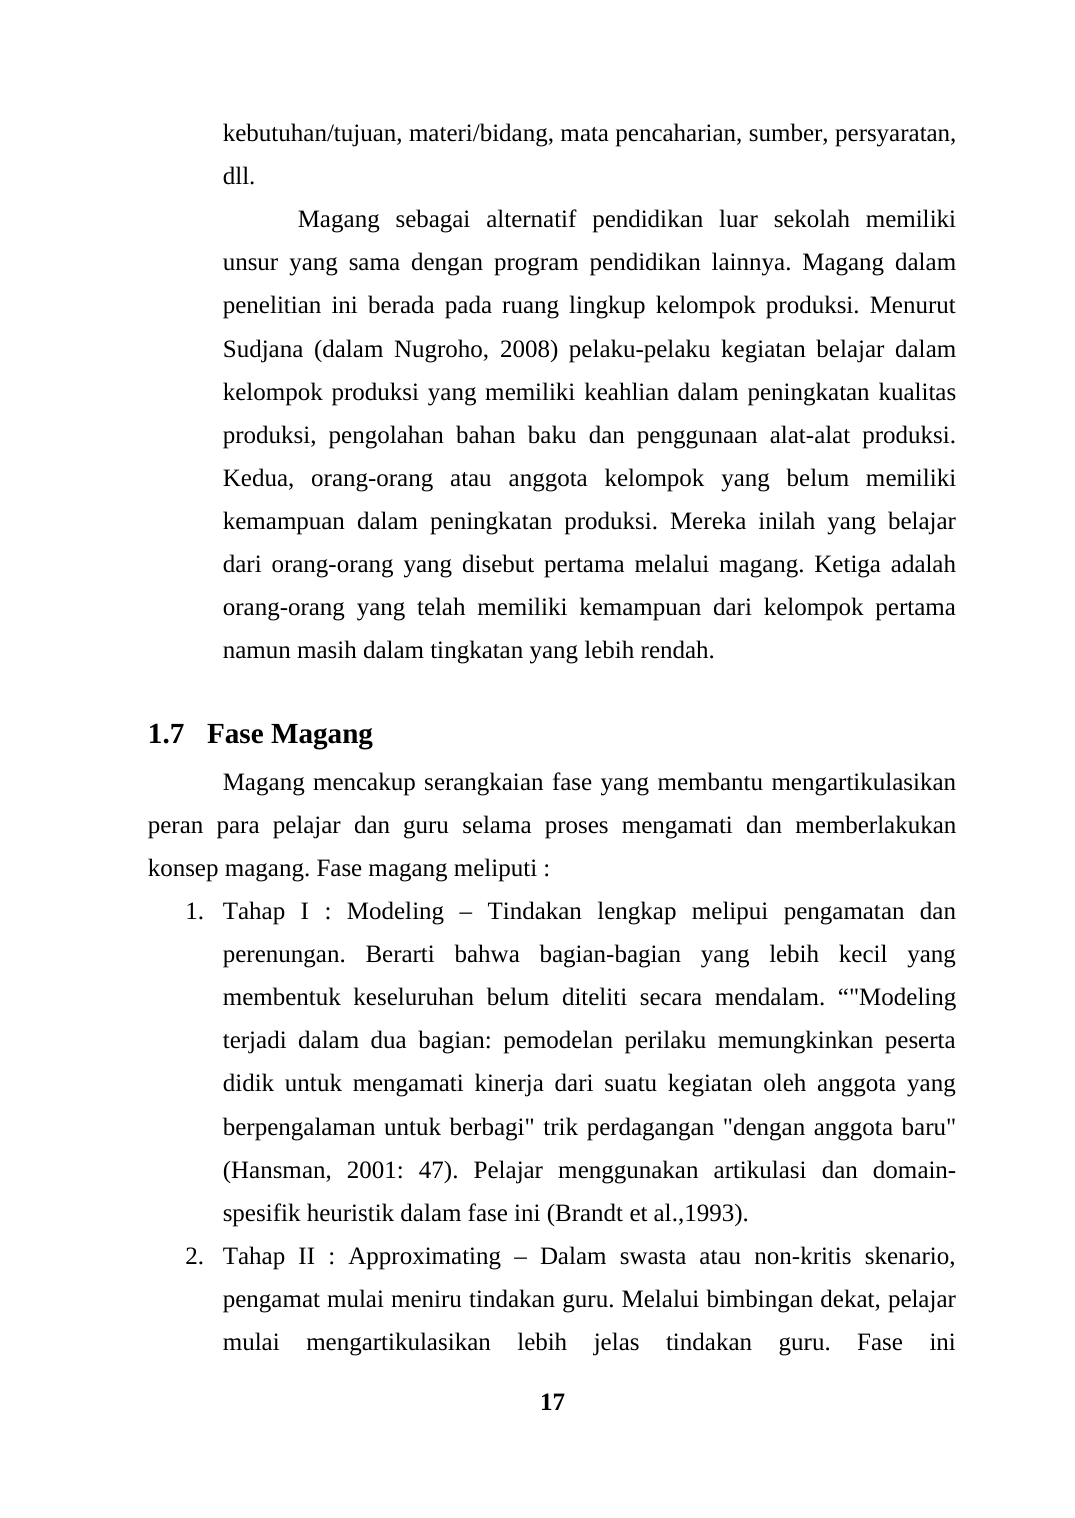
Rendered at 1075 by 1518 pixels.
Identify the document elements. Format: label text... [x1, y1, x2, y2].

list Magang mencakup serangkaian fase yang membantu mengartikulasikan peran para pelajar dan guru selama proses mengamati dan memberlakukan konsep magang. Fase magang meliputi : [148, 767, 957, 882]
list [223, 118, 957, 190]
list Tahap I : Modeling – Tindakan lengkap melipui pengamatan dan perenungan. Berarti bahwa bagian-bagian yang lebih kecil yang membentuk keseluruhan belum diteliti secara mendalam. “"Modeling terjadi dalam dua bagian: pemodelan perilaku memungkinkan peserta didik untuk mengamati kinerja dari suatu kegiatan oleh anggota yang berpengalaman untuk berbagi" trik perdagangan "dengan anggota baru" (Hansman, 2001: 47). Pelajar menggunakan artikulasi dan domain-spesifik heuristik dalam fase ini (Brandt et al.,1993). [185, 896, 957, 1227]
list Magang sebagai alternatif pendidikan luar sekolah memiliki unsur yang sama dengan program pendidikan lainnya. Magang dalam penelitian ini berada pada ruang lingkup kelompok produksi. Menurut Sudjana (dalam Nugroho, 2008) pelaku-pelaku kegiatan belajar dalam kelompok produksi yang memiliki keahlian dalam peningkatan kualitas produksi, pengolahan bahan baku dan penggunaan alat-alat produksi. Kedua, orang-orang atau anggota kelompok yang belum memiliki kemampuan dalam peningkatan produksi. Mereka inilah yang belajar dari orang-orang yang disebut pertama melalui magang. Ketiga adalah orang-orang yang telah memiliki kemampuan dari kelompok pertama namun masih dalam tingkatan yang lebih rendah. [223, 204, 957, 664]
subtitle Fase Magang [148, 716, 957, 750]
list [185, 1241, 957, 1356]
